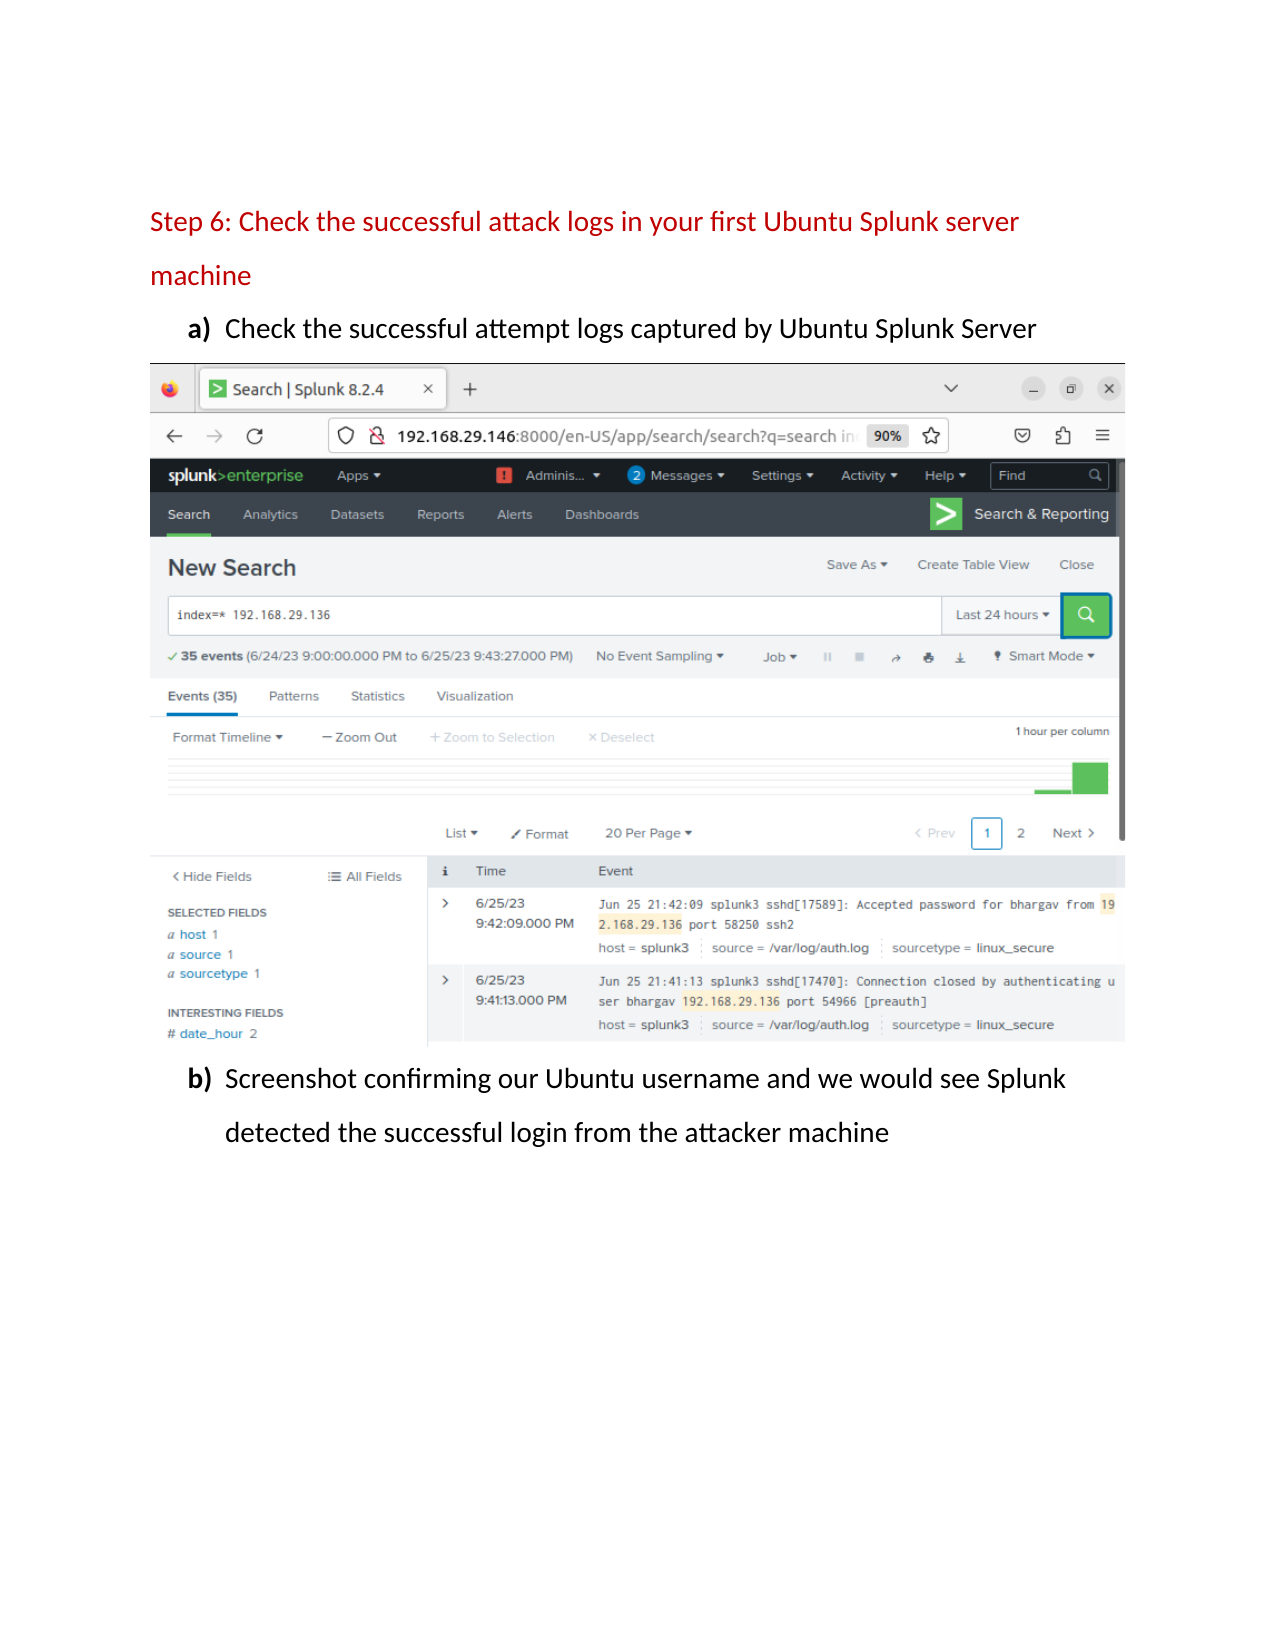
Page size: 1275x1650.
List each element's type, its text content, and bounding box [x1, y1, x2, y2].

list Screenshot confirming our Ubuntu username and we would see Splunk detected the successful login from the attacker machine [187, 1061, 1125, 1149]
picture [150, 363, 1125, 1047]
list Check the successful attempt logs captured by Ubuntu Splunk Server [187, 310, 1125, 346]
text Step 6: Check the successful attack logs in your first Ubuntu Splunk server machine [150, 203, 1125, 292]
